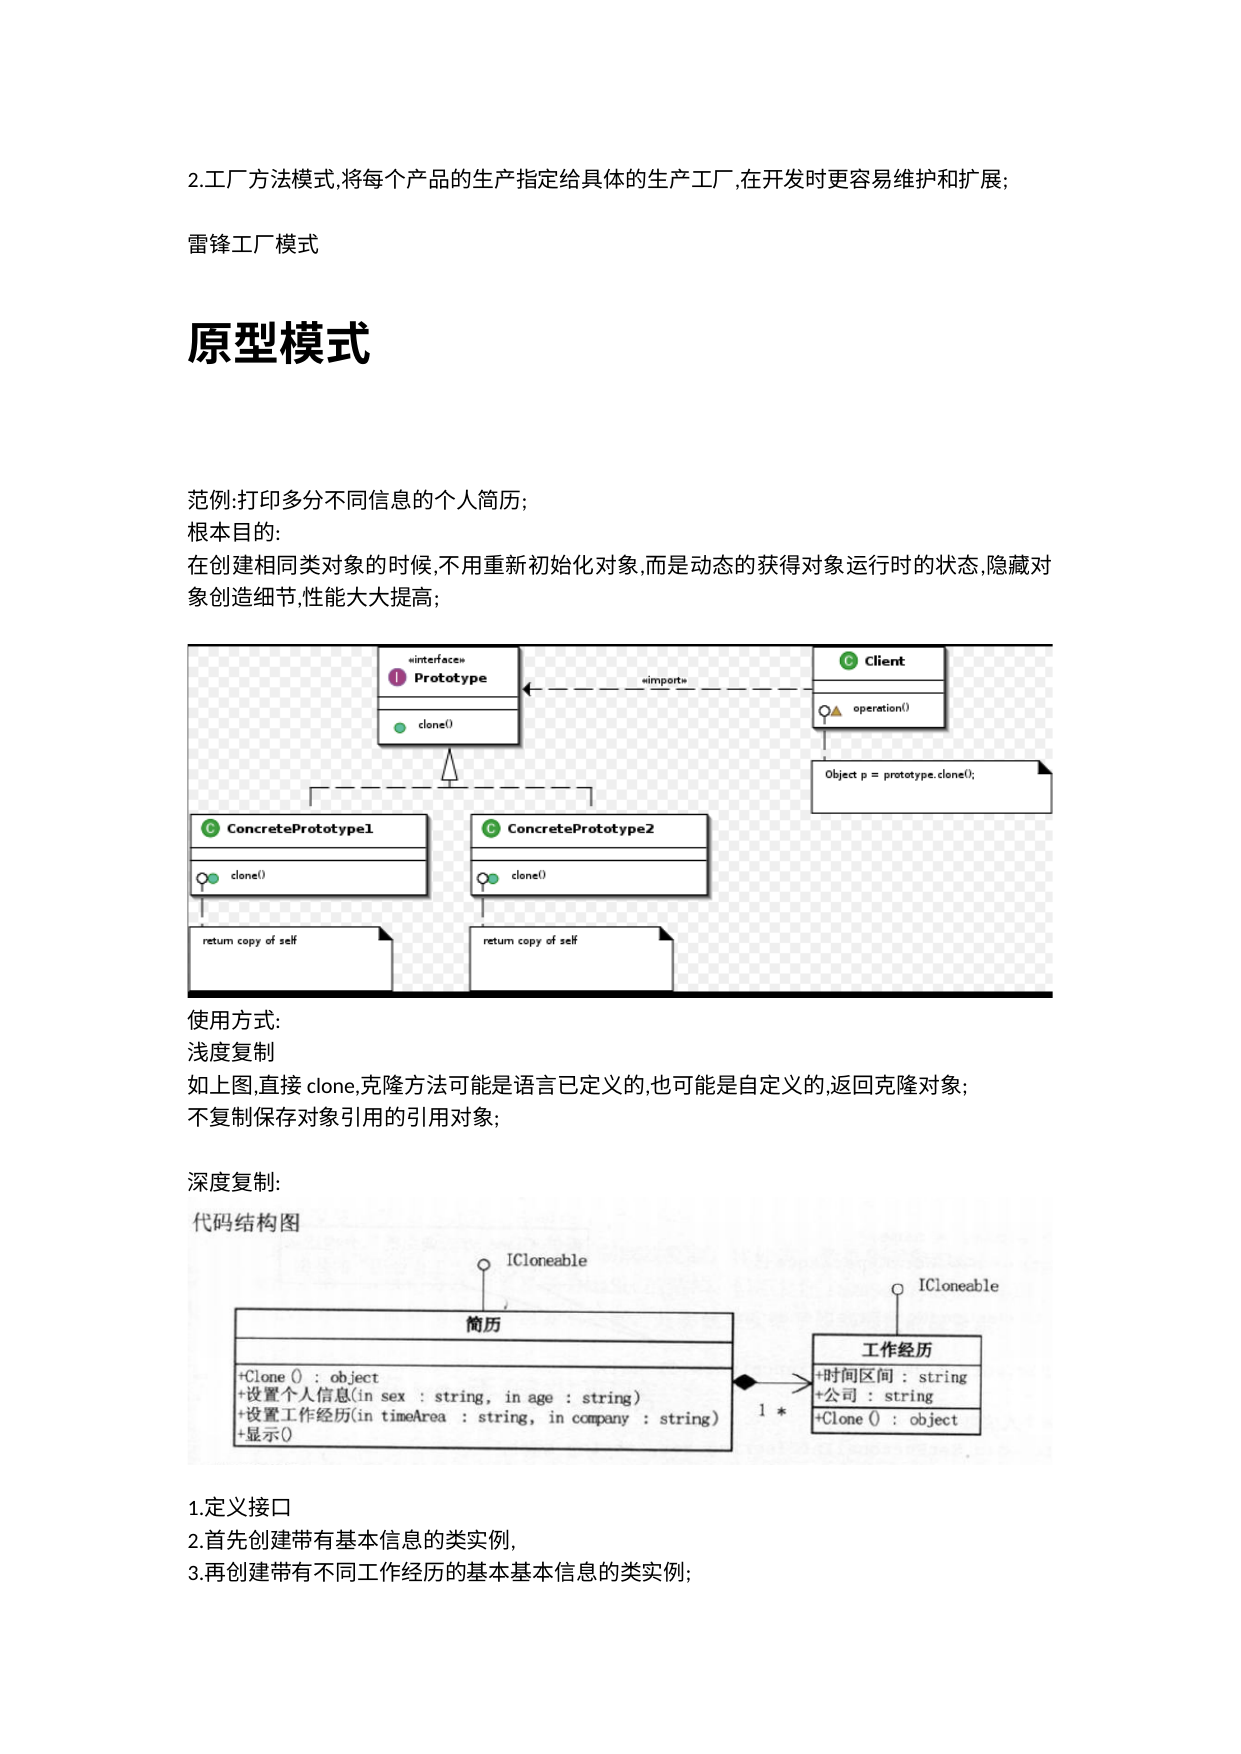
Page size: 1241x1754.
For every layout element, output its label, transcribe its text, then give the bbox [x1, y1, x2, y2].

text 雷锋工厂模式 [187, 227, 1053, 259]
text 如上图,直接clone,克隆方法可能是语言已定义的,也可能是自定义的,返回克隆对象; [187, 1067, 1053, 1100]
text 深度复制: [187, 1165, 1053, 1197]
picture [187, 644, 1053, 998]
text 使用方式: [187, 1002, 1053, 1035]
subtitle 原型模式 [187, 292, 1053, 389]
text 1.定义接口 [187, 1490, 1053, 1522]
text 2.工厂方法模式,将每个产品的生产指定给具体的生产工厂,在开发时更容易维护和扩展; [187, 162, 1053, 194]
text 3.再创建带有不同工作经历的基本基本信息的类实例; [187, 1555, 1053, 1587]
text 范例:打印多分不同信息的个人简历; [187, 482, 1053, 515]
text 浅度复制 [187, 1035, 1053, 1067]
text 2.首先创建带有基本信息的类实例, [187, 1522, 1053, 1555]
picture [187, 1197, 1053, 1465]
text 不复制保存对象引用的引用对象; [187, 1100, 1053, 1132]
text 在创建相同类对象的时候,不用重新初始化对象,而是动态的获得对象运行时的状态,隐藏对象创造细节,性能大大提高; [187, 547, 1053, 612]
text 根本目的: [187, 515, 1053, 547]
